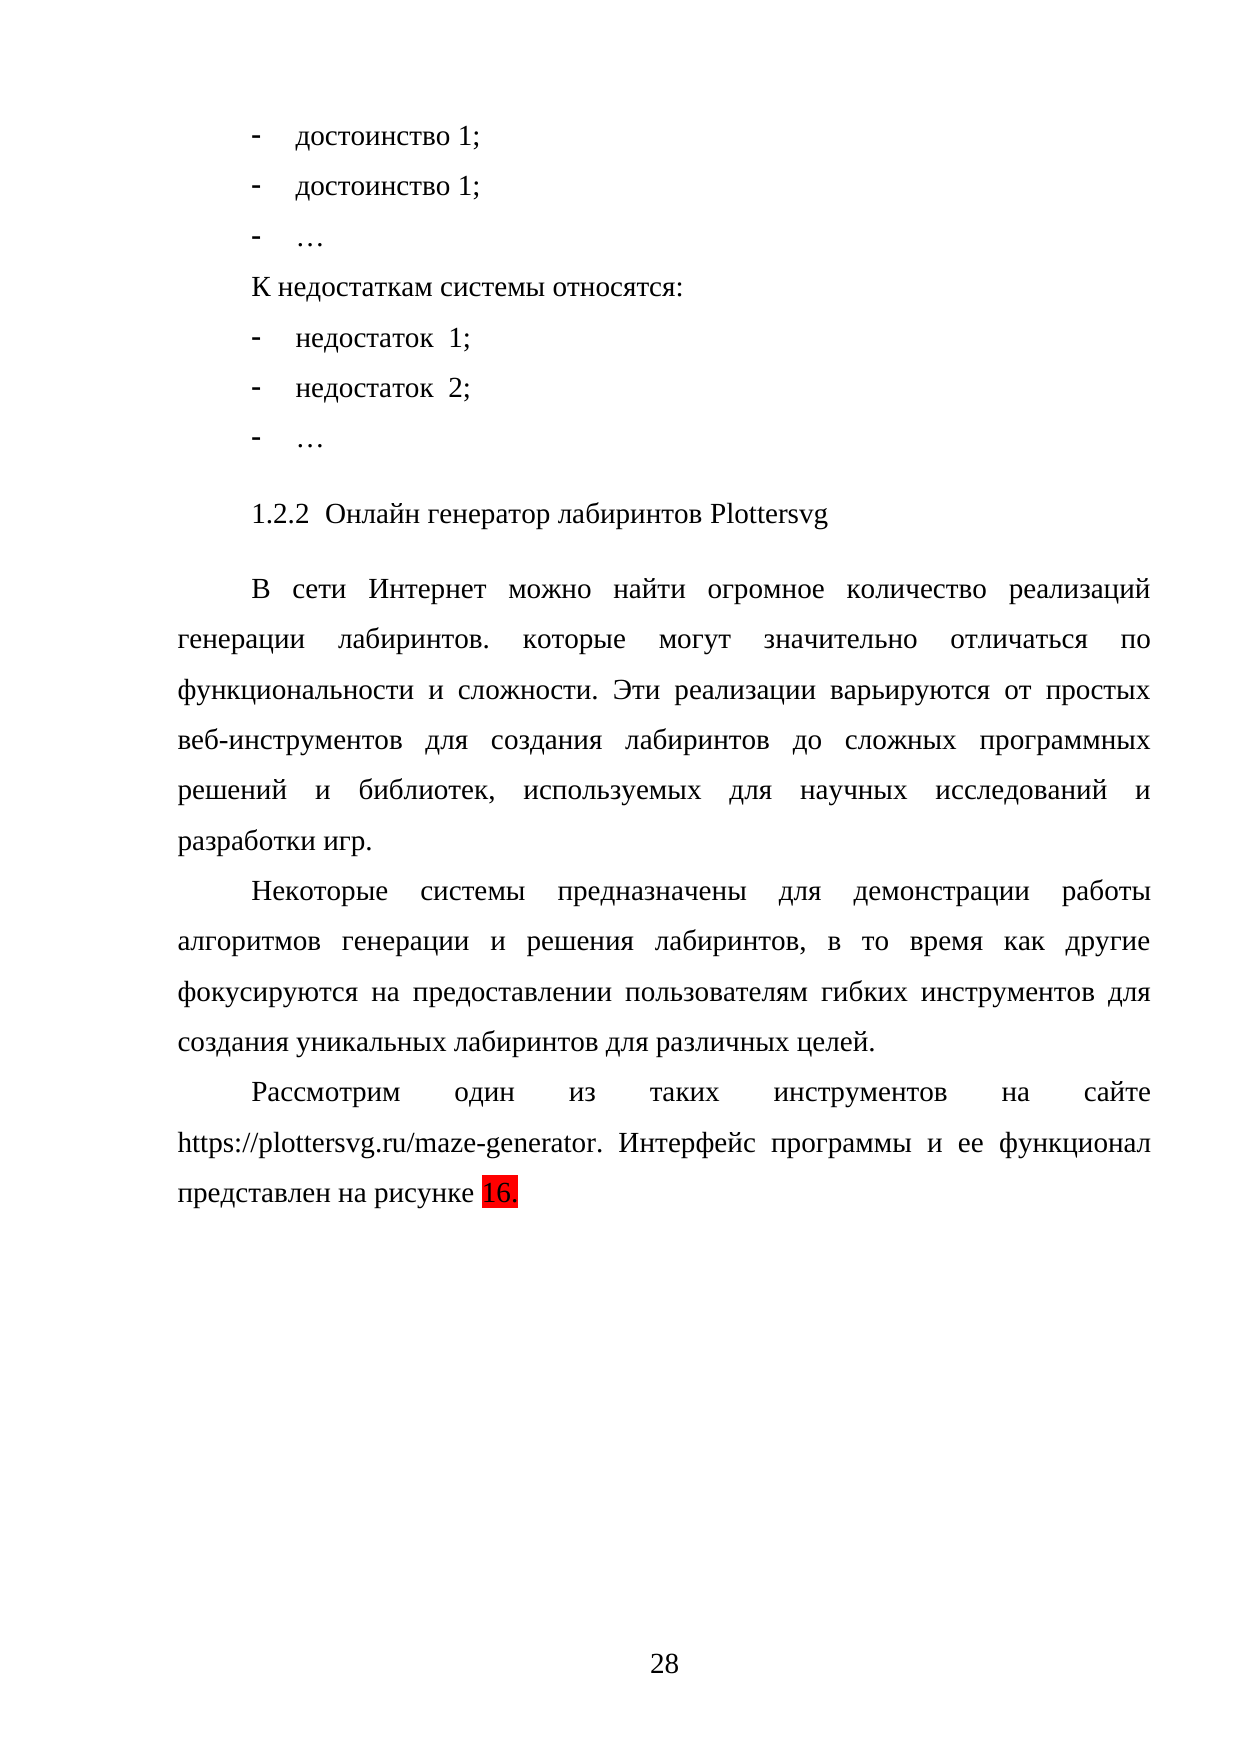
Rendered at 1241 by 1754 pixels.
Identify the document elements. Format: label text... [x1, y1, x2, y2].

text Некоторые системы предназначены для демонстрации работы алгоритмов генерации и решения лабиринтов, в то время как другие фокусируются на предоставлении пользователям гибких инструментов для создания уникальных лабиринтов для различных целей. [177, 873, 1152, 1058]
text недостаток 1; [251, 320, 1152, 353]
text достоинство 1; [251, 118, 1152, 152]
text В сети Интернет можно найти огромное количество реализаций генерации лабиринтов. которые могут значительно отличаться по функциональности и сложности. Эти реализации варьируются от простых веб-инструментов для создания лабиринтов до сложных программных решений и библиотек, используемых для научных исследований и разработки игр. [177, 571, 1152, 856]
text … [251, 421, 1152, 454]
text К недостаткам системы относятся: [177, 269, 1152, 303]
text … [251, 219, 1152, 253]
text Рассмотрим один из таких инструментов на сайте https://plottersvg.ru/maze-generator. Интерфейс программы и ее функционал представлен на рисунке 16. [177, 1074, 1152, 1208]
text достоинство 1; [251, 168, 1152, 202]
text Онлайн генератор лабиринтов Plottersvg [251, 496, 1152, 529]
text недостаток 2; [251, 370, 1152, 404]
